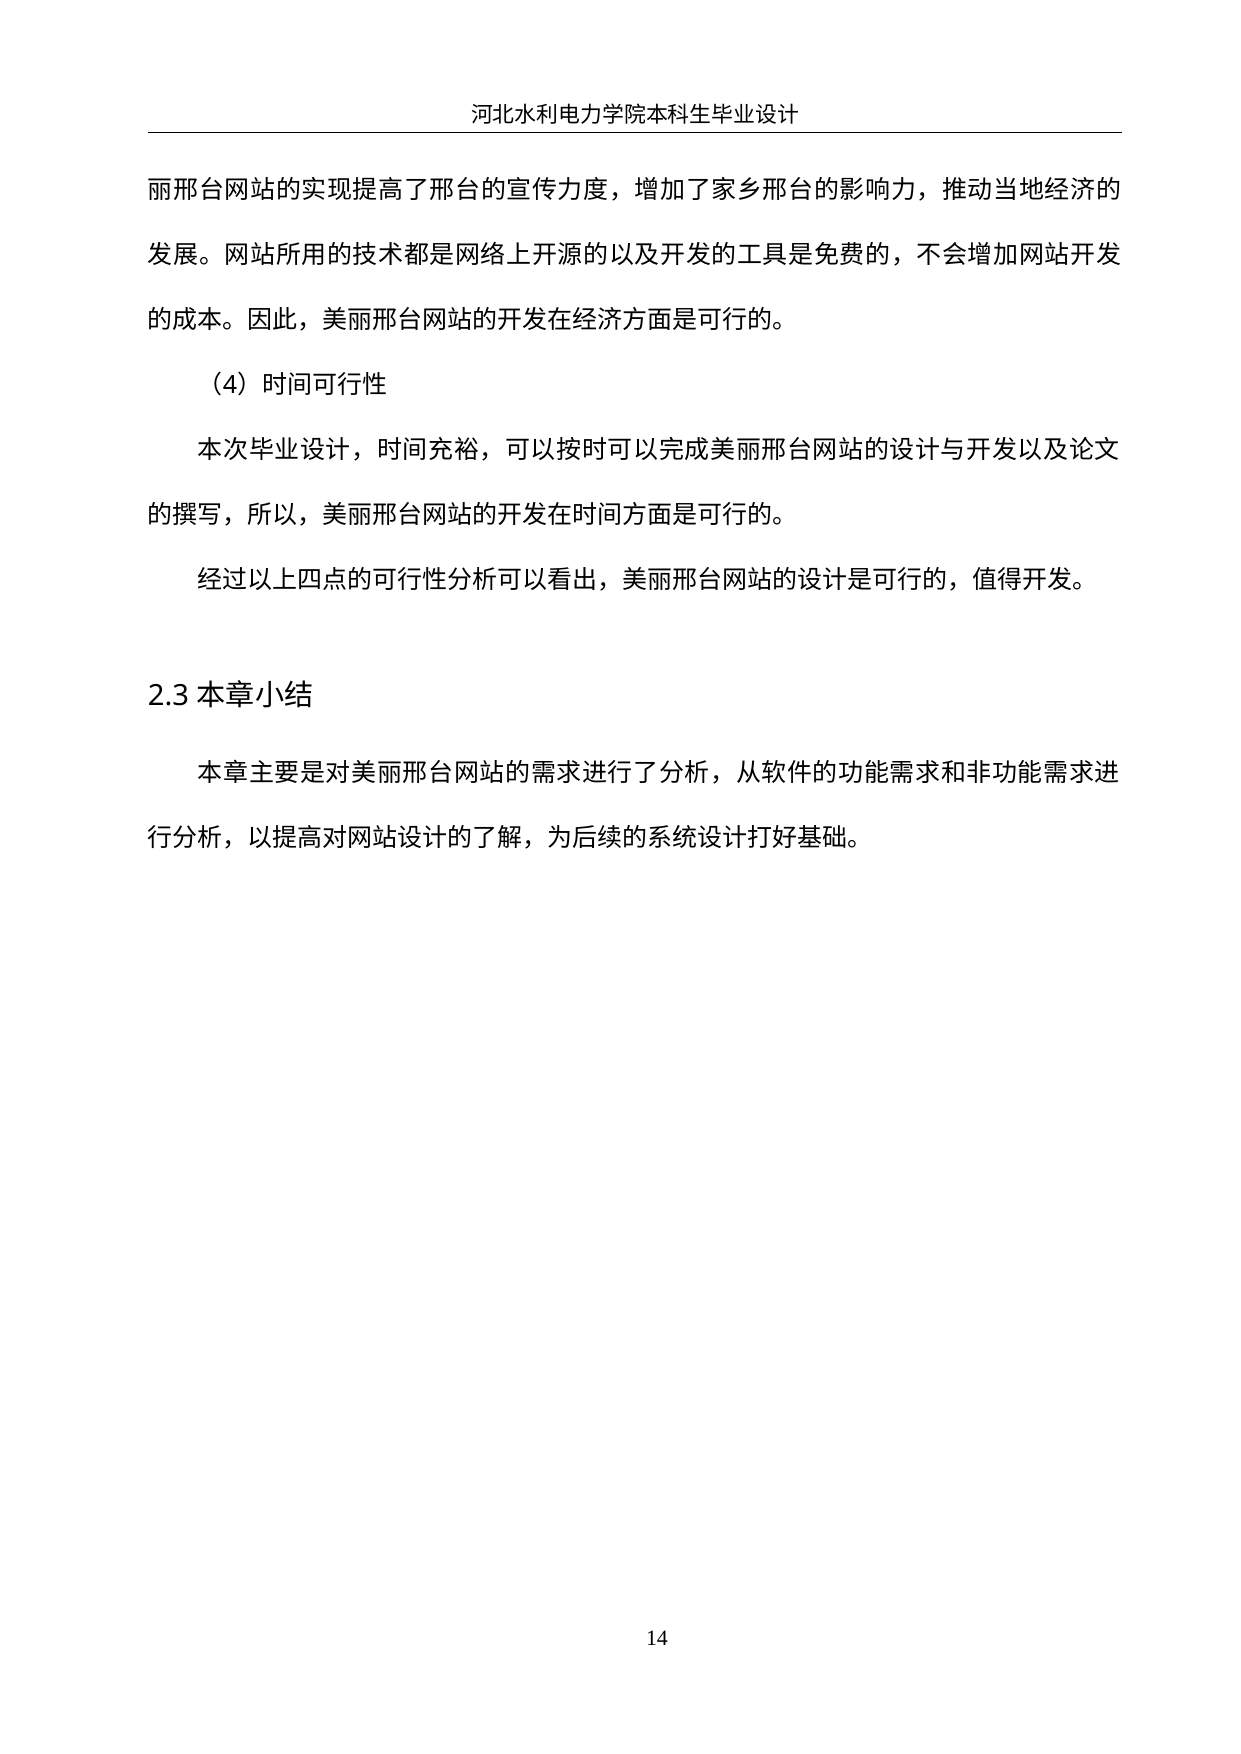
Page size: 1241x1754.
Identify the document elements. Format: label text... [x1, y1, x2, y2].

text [148, 155, 1122, 350]
subtitle 本章小结 [148, 660, 1122, 725]
text 经过以上四点的可行性分析可以看出，美丽邢台网站的设计是可行的，值得开发。 [148, 545, 1122, 610]
text （4）时间可行性 [148, 350, 1122, 415]
text 本章主要是对美丽邢台网站的需求进行了分析，从软件的功能需求和非功能需求进行分析，以提高对网站设计的了解，为后续的系统设计打好基础。 [148, 738, 1122, 868]
text 本次毕业设计，时间充裕，可以按时可以完成美丽邢台网站的设计与开发以及论文的撰写，所以，美丽邢台网站的开发在时间方面是可行的。 [148, 415, 1122, 545]
